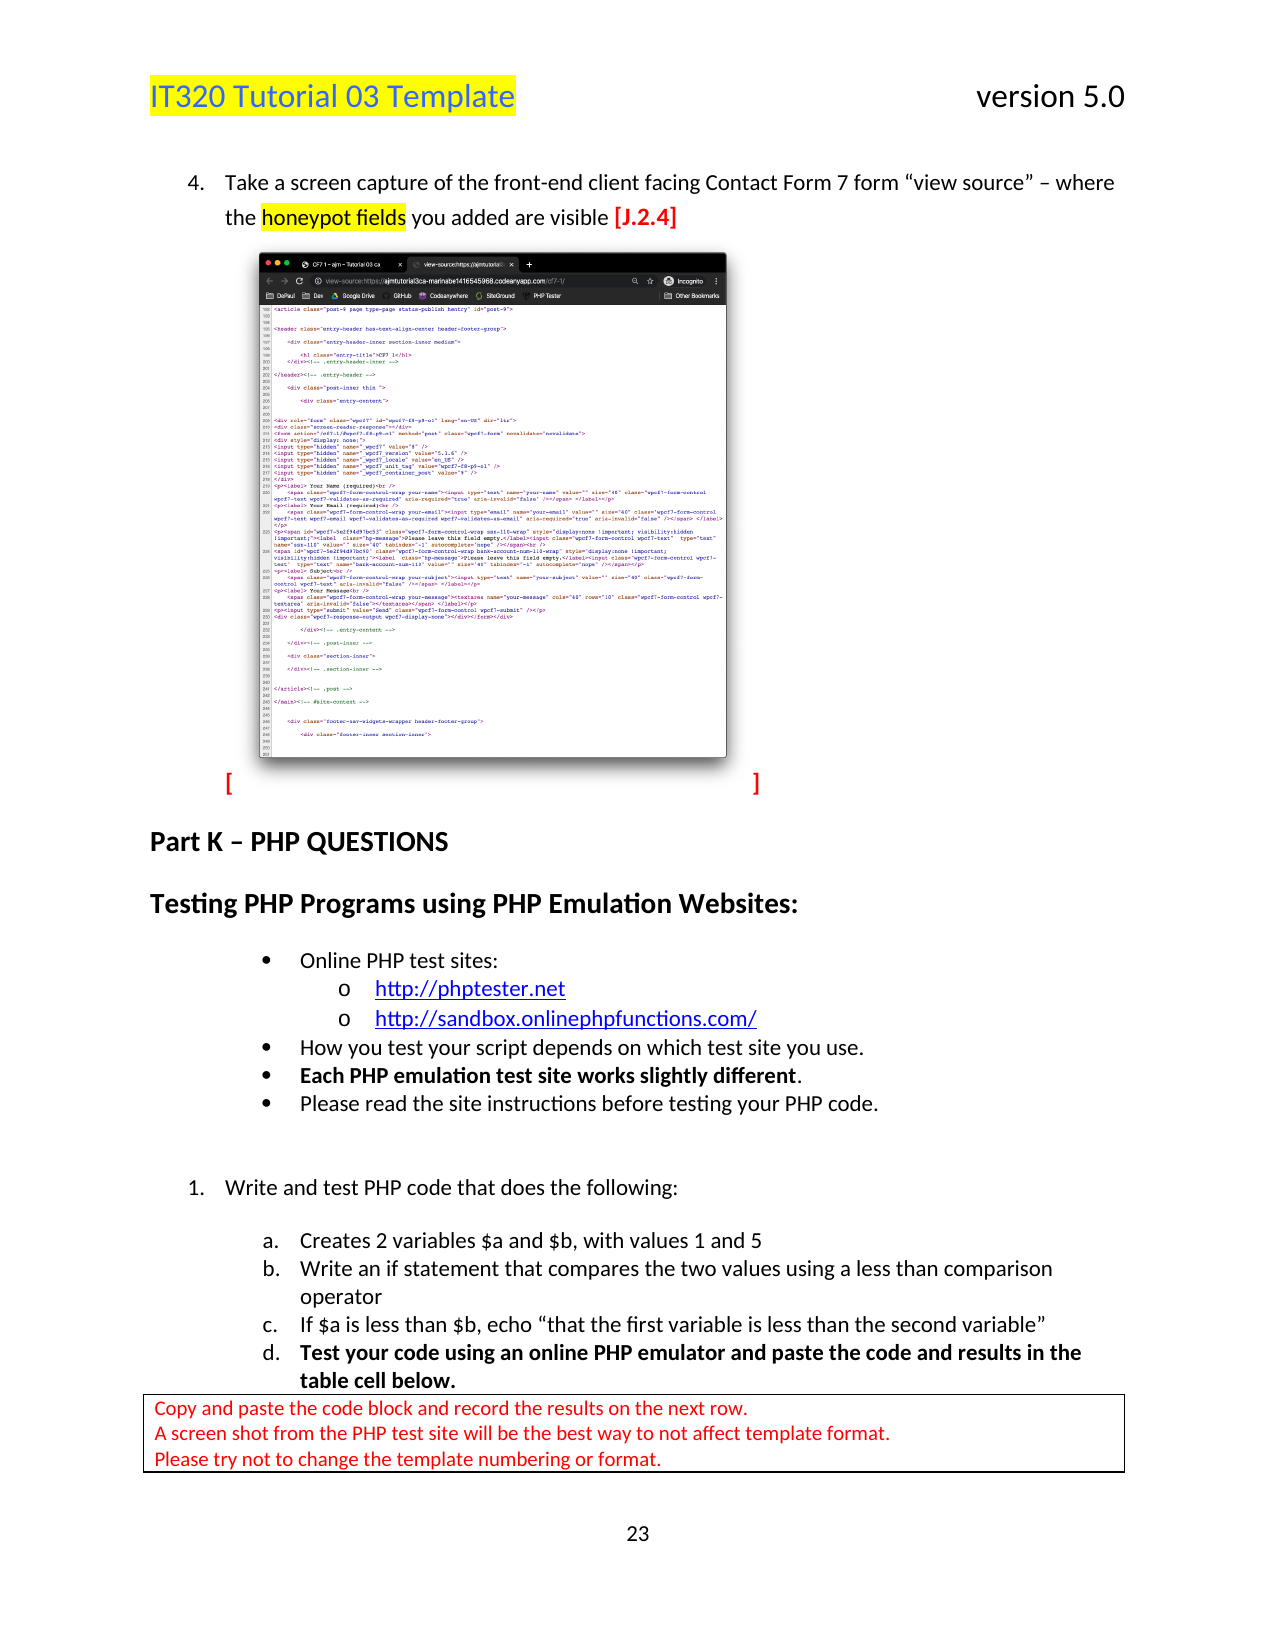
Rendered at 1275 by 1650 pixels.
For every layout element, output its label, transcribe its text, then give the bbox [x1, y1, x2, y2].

list If $a is less than $b, echo “that the first variable is less than the second variable” [262, 1310, 1125, 1338]
text Part K – PHP QUESTIONS [150, 823, 1125, 859]
list Each PHP emulation test site works slightly different. [262, 1061, 1125, 1089]
table_header Copy and paste the code block and record the results on the next row. A screen shot from the PHP test site will be the best way to not affect template format. Please try not to change the template numbering or format. [144, 1395, 1124, 1471]
list Test your code using an online PHP emulator and paste the code and results in the table cell below. [262, 1338, 1125, 1394]
picture [233, 236, 752, 792]
text Testing PHP Programs using PHP Emulation Websites: [150, 885, 1125, 920]
list http://sandbox.onlinephpfunctions.com/ [337, 1004, 1125, 1033]
list How you test your script depends on which test site you use. [262, 1033, 1125, 1061]
list Online PHP test sites: [262, 947, 1125, 974]
list Please read the site instructions before testing your PHP code. [262, 1089, 1125, 1145]
list Creates 2 variables $a and $b, with values 1 and 5 [262, 1226, 1125, 1254]
list Write and test PHP code that does the following: [187, 1173, 1125, 1201]
list http://phptester.net [337, 974, 1125, 1004]
list Write an if statement that compares the two values using a less than comparison operator [262, 1254, 1125, 1310]
